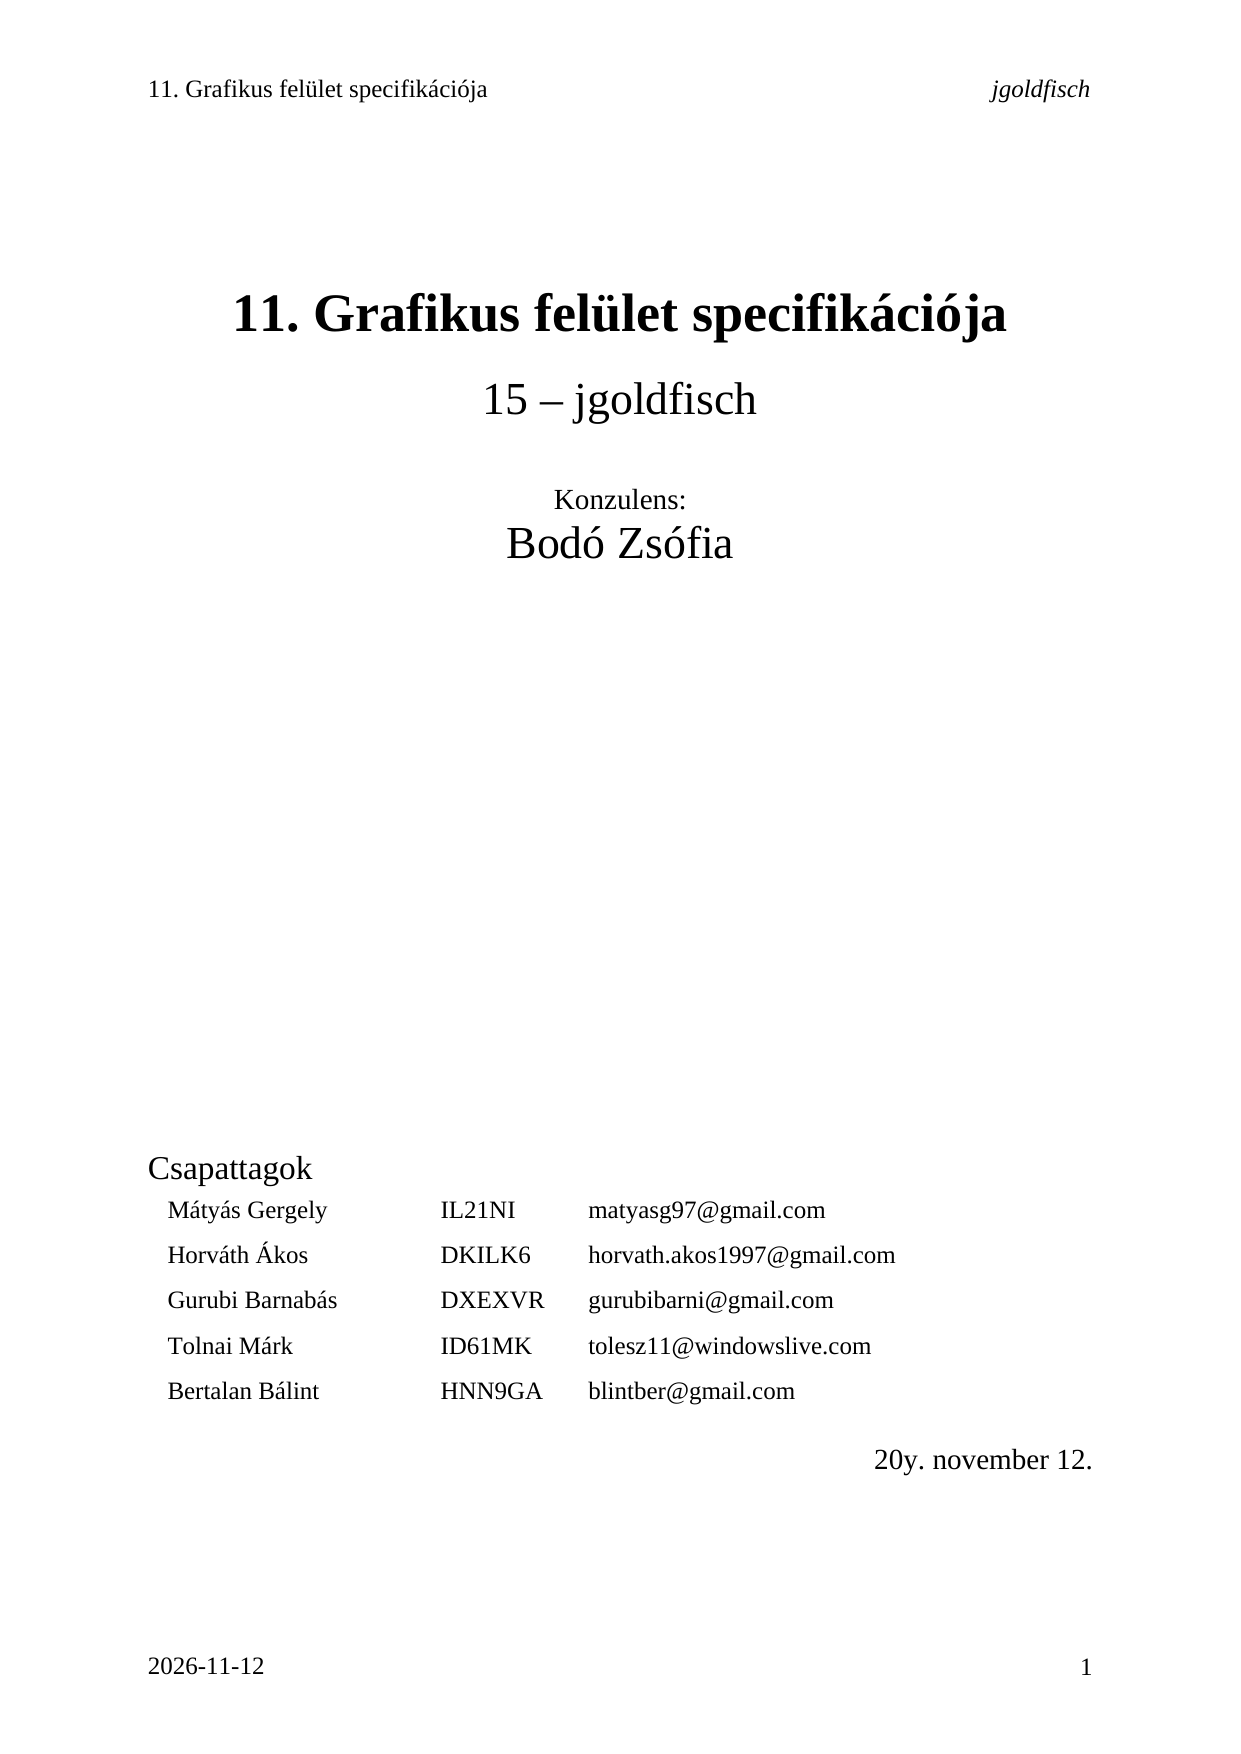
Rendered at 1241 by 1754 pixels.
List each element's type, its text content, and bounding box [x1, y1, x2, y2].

table_cell ID61MK [432, 1323, 580, 1368]
table_cell DKILK6 [432, 1232, 580, 1277]
text 15 – jgoldfisch [148, 372, 1093, 424]
table_cell DXEXVR [432, 1277, 580, 1323]
table_cell gurubibarni@gmail.com [580, 1277, 1023, 1323]
text Konzulens: [148, 482, 1093, 516]
table_header Mátyás Gergely [159, 1186, 432, 1232]
table_cell Gurubi Barnabás [159, 1277, 432, 1323]
table_header IL21NI [432, 1186, 580, 1232]
table_cell HNN9GA [432, 1368, 580, 1413]
text Bodó Zsófia [148, 516, 1093, 568]
table_cell blintber@gmail.com [580, 1368, 1023, 1413]
table_cell Tolnai Márk [159, 1323, 432, 1368]
table_cell horvath.akos1997@gmail.com [580, 1232, 1023, 1277]
table_cell Horváth Ákos [159, 1232, 432, 1277]
table_header matyasg97@gmail.com [580, 1186, 1023, 1232]
text 2018. május 1. [148, 1442, 1093, 1476]
text 11. Grafikus felület specifikációja [148, 281, 1093, 343]
text Csapattagok [148, 1148, 1093, 1186]
table_cell tolesz11@windowslive.com [580, 1323, 1023, 1368]
table_cell Bertalan Bálint [159, 1368, 432, 1413]
